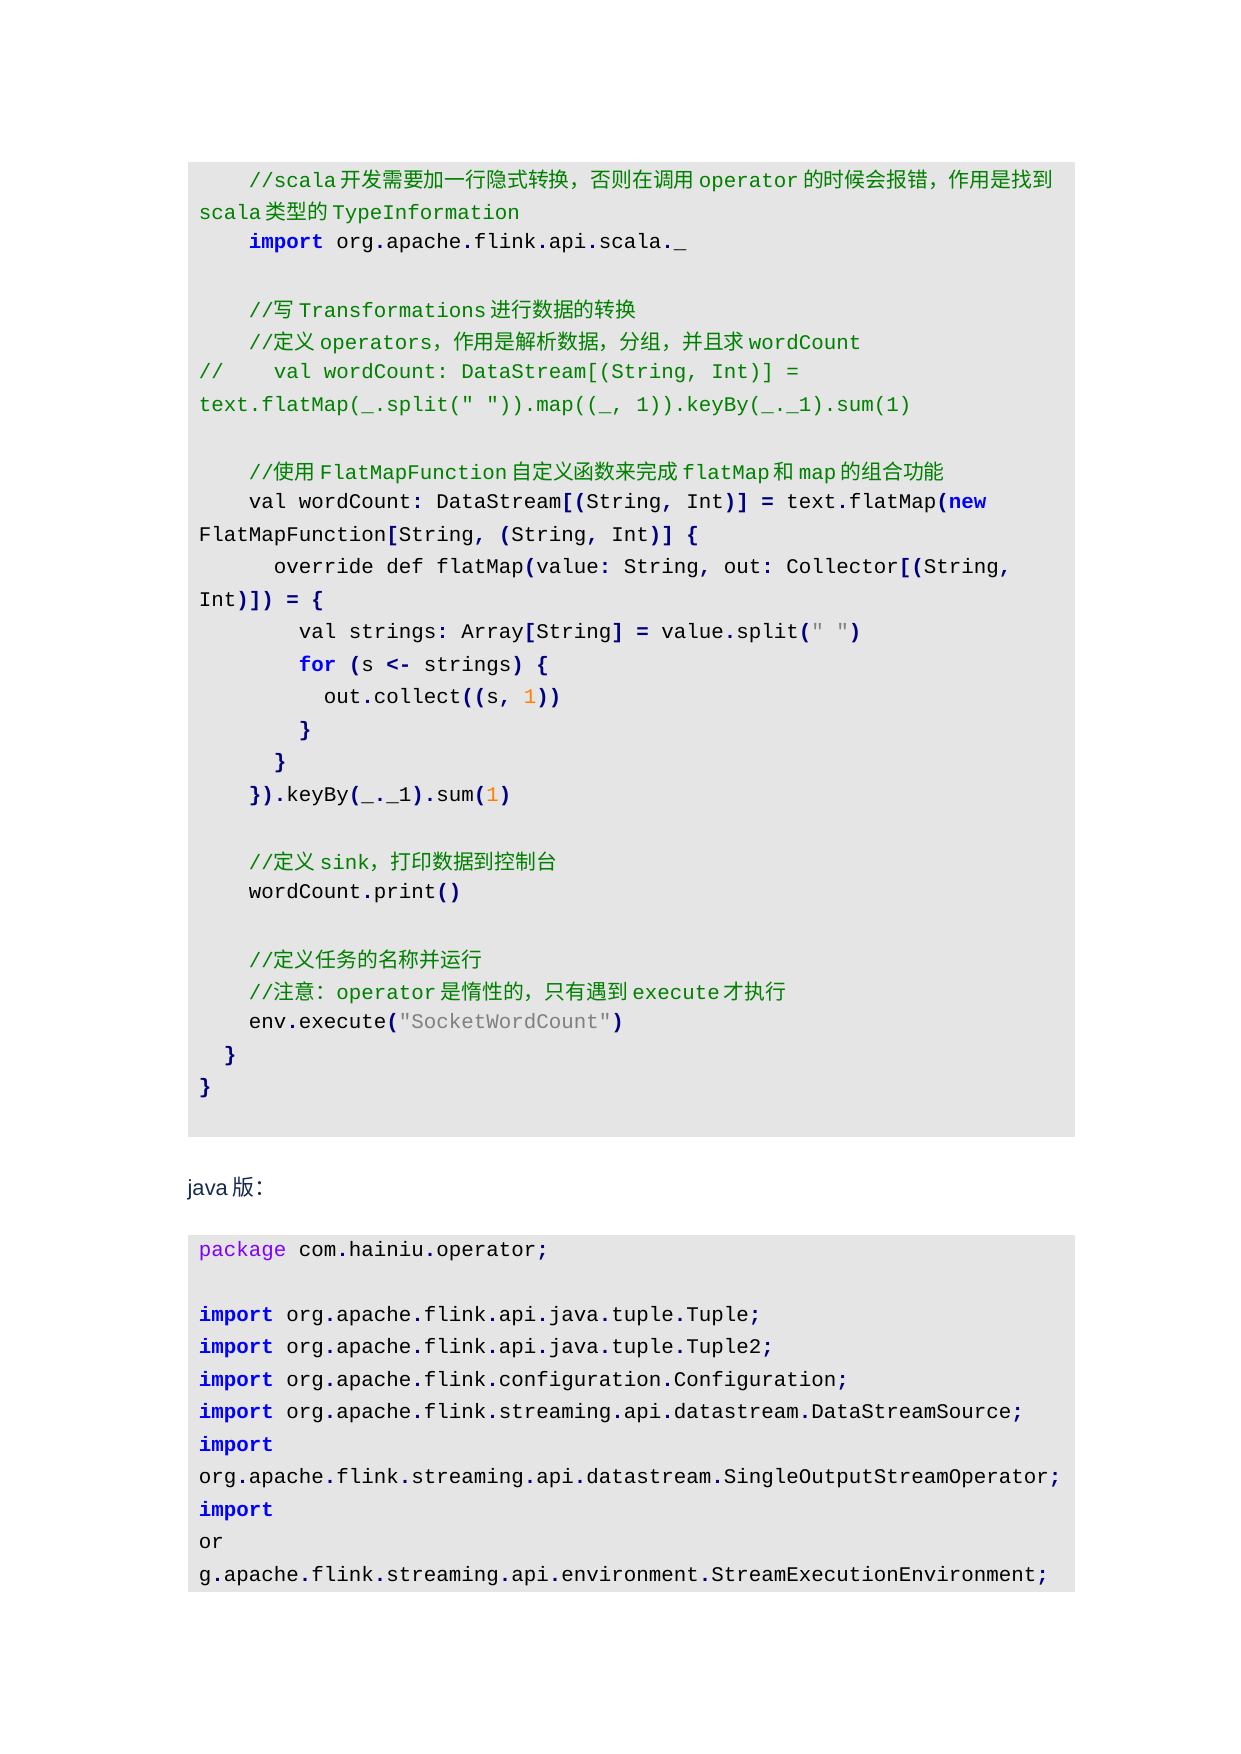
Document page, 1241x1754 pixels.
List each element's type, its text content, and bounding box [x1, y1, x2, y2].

text java版： [187, 1137, 1053, 1202]
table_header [188, 1235, 1075, 1592]
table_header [188, 162, 1075, 1137]
